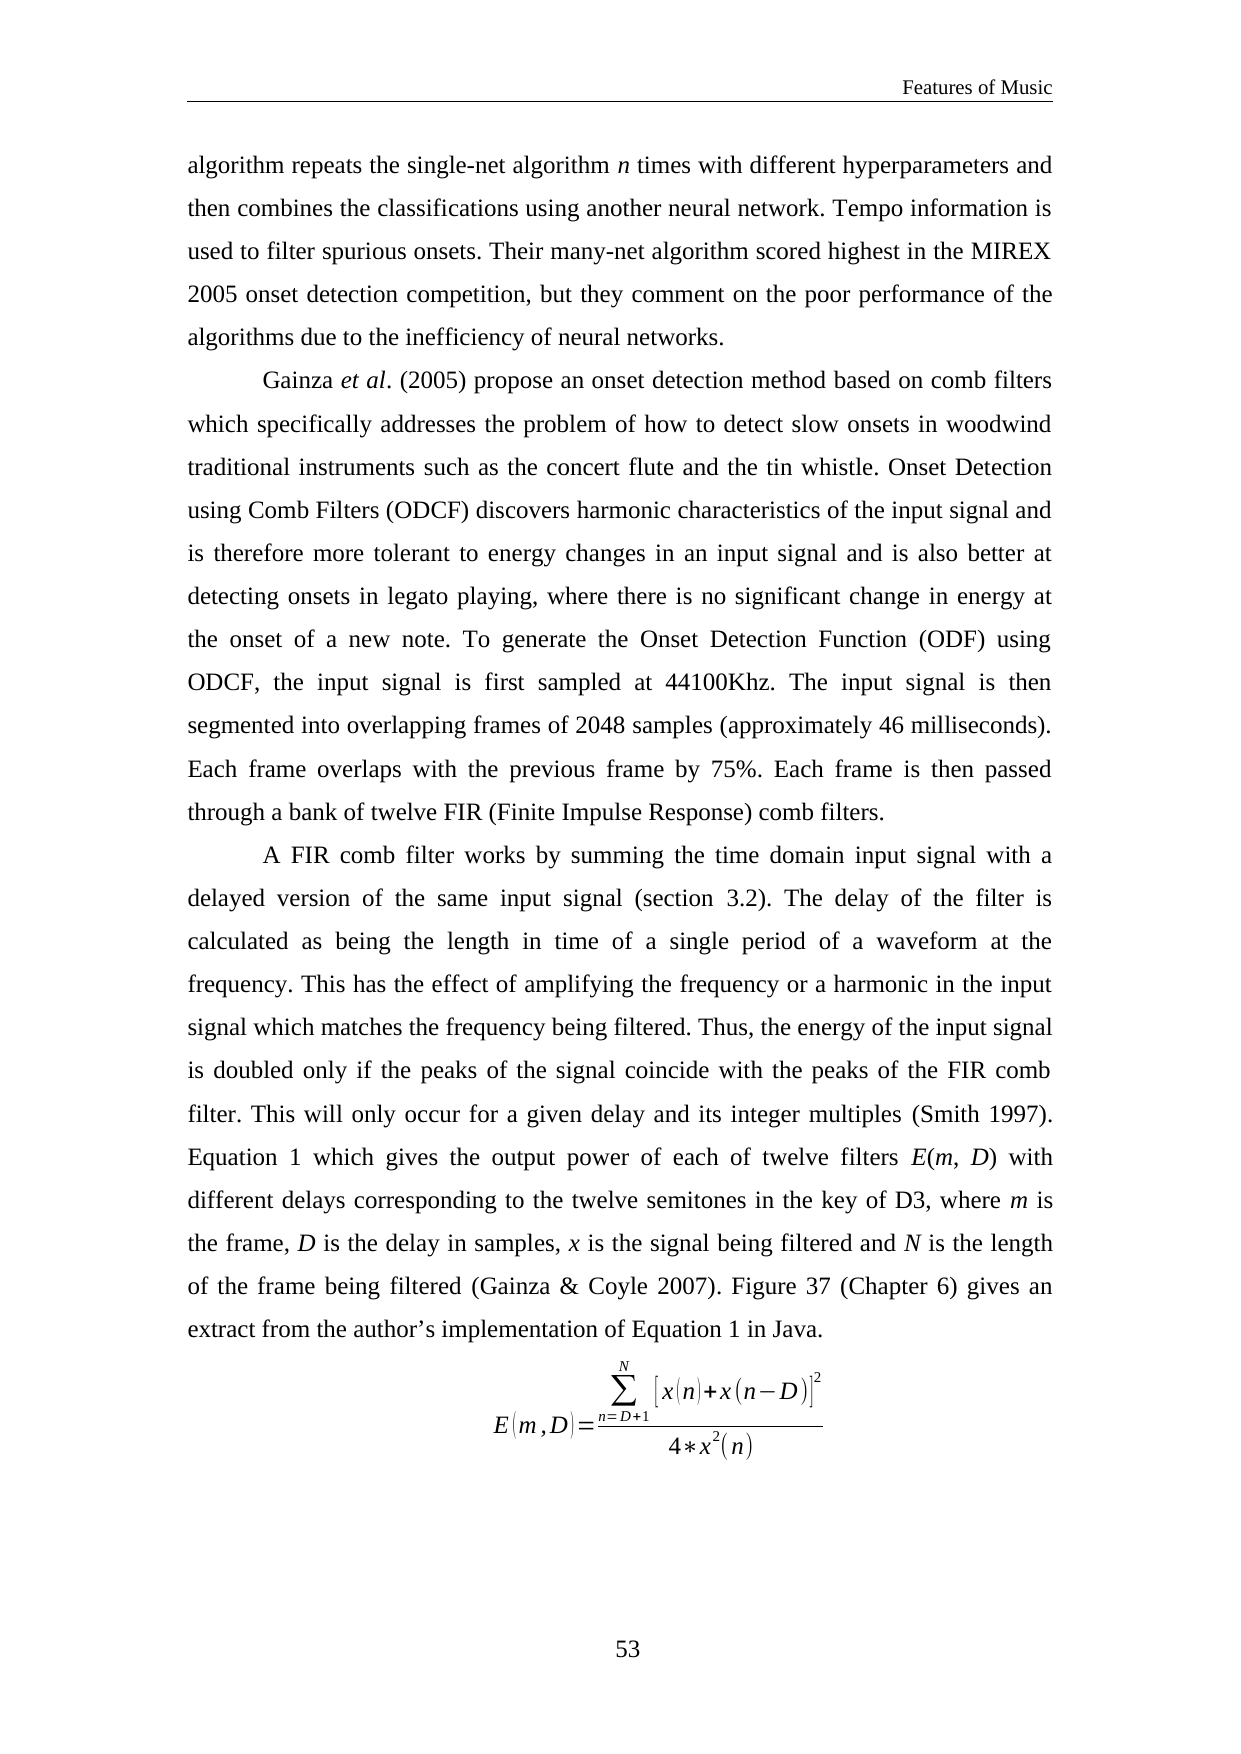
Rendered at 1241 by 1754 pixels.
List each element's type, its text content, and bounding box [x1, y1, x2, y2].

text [187, 150, 1053, 351]
text Gainza et al. (2005) propose an onset detection method based on comb filters which specifically addresses the problem of how to detect slow onsets in woodwind traditional instruments such as the concert flute and the tin whistle. Onset Detection using Comb Filters (ODCF) discovers harmonic characteristics of the input signal and is therefore more tolerant to energy changes in an input signal and is also better at detecting onsets in legato playing, where there is no significant change in energy at the onset of a new note. To generate the Onset Detection Function (ODF) using ODCF, the input signal is first sampled at 44100Khz. The input signal is then segmented into overlapping frames of 2048 samples (approximately 46 milliseconds). Each frame overlaps with the previous frame by 75%. Each frame is then passed through a bank of twelve FIR (Finite Impulse Response) comb filters. [187, 366, 1053, 826]
text A FIR comb filter works by summing the time domain input signal with a delayed version of the same input signal (section 3.2). The delay of the filter is calculated as being the length in time of a single period of a waveform at the frequency. This has the effect of amplifying the frequency or a harmonic in the input signal which matches the frequency being filtered. Thus, the energy of the input signal is doubled only if the peaks of the signal coincide with the peaks of the FIR comb filter. This will only occur for a given delay and its integer multiples (Smith 1997). Equation 1 which gives the output power of each of twelve filters E(m, D) with different delays corresponding to the twelve semitones in the key of D3, where m is the frame, D is the delay in samples, x is the signal being filtered and N is the length of the frame being filtered (Gainza & Coyle 2007). Figure 37 (Chapter 6) gives an extract from the author’s implementation of Equation 1 in Java. [187, 840, 1053, 1343]
